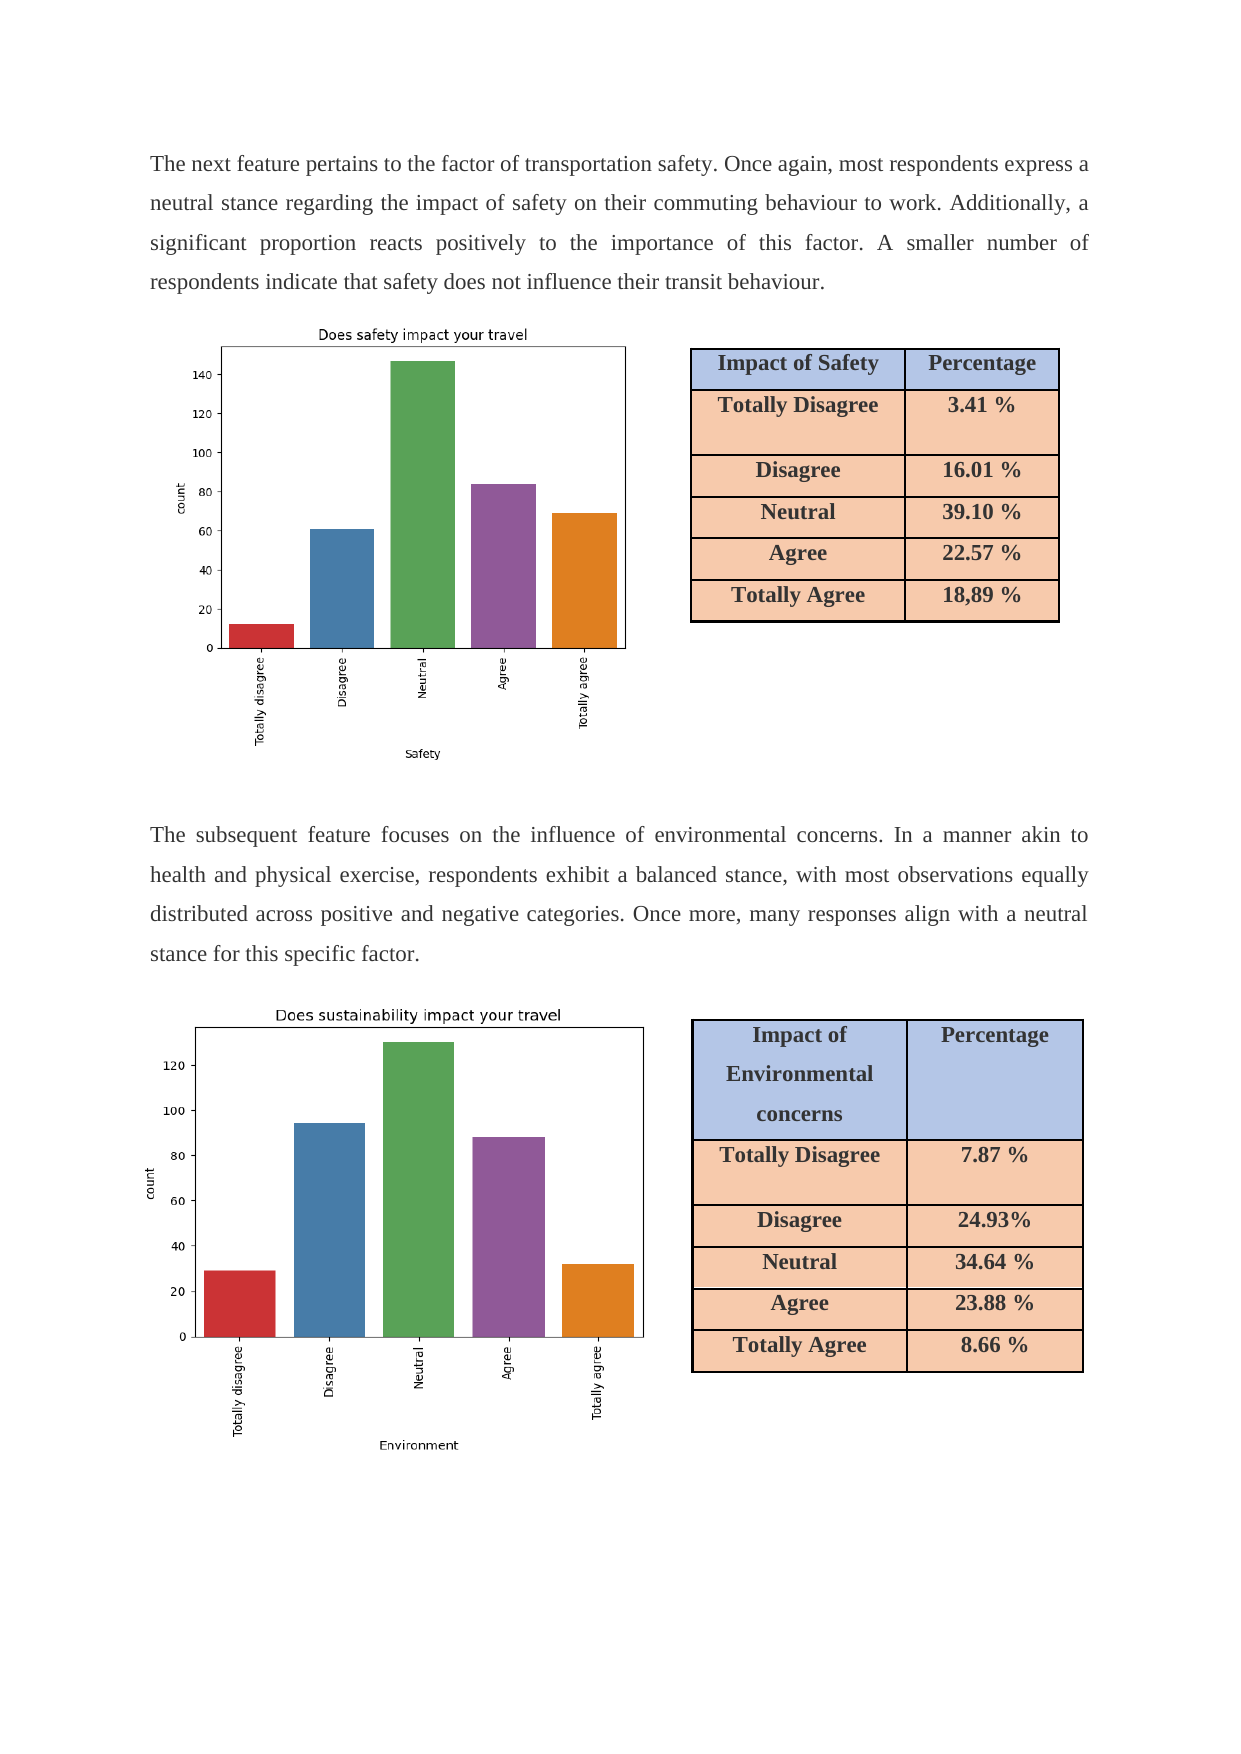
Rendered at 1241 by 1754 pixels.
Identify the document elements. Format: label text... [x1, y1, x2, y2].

table_cell Totally Disagree [694, 1141, 906, 1204]
table_cell 23.88 % [908, 1290, 1082, 1329]
table_cell Totally Disagree [692, 391, 904, 454]
table_cell 8.66 % [908, 1331, 1082, 1371]
table_cell Agree [692, 539, 904, 579]
text The next feature pertains to the factor of transportation safety. Once again, most respondents express a neutral stance regarding the impact of safety on their commuting behaviour to work. Additionally, a significant proportion reacts positively to the importance of this factor. A smaller number of respondents indicate that safety does not influence their transit behaviour. [150, 150, 1090, 295]
table_cell Disagree [692, 456, 904, 496]
table_cell 24.93% [908, 1206, 1082, 1246]
table_header Impact of Environmental concerns [694, 1021, 906, 1139]
table_cell Totally Agree [694, 1331, 906, 1371]
table_cell Disagree [694, 1206, 906, 1246]
table_cell 39.10 % [906, 498, 1058, 537]
table_cell 7.87 % [908, 1141, 1082, 1204]
table_cell 16.01 % [906, 456, 1058, 496]
table_cell 22.57 % [906, 539, 1058, 579]
table_header Percentage [906, 350, 1058, 389]
table_cell Totally Agree [692, 581, 904, 620]
text The subsequent feature focuses on the influence of environmental concerns. In a manner akin to health and physical exercise, respondents exhibit a balanced stance, with most observations equally distributed across positive and negative categories. Once more, many responses align with a neutral stance for this specific factor. [150, 821, 1090, 966]
table_cell 3.41 % [906, 391, 1058, 454]
table_header Impact of Safety [692, 350, 904, 389]
table_cell Neutral [692, 498, 904, 537]
table_cell Neutral [694, 1248, 906, 1287]
table_cell 18,89 % [906, 581, 1058, 620]
table_header Percentage [908, 1021, 1082, 1139]
picture [167, 320, 632, 768]
picture [136, 1000, 651, 1460]
table_cell Agree [694, 1290, 906, 1329]
table_cell 34.64 % [908, 1248, 1082, 1287]
